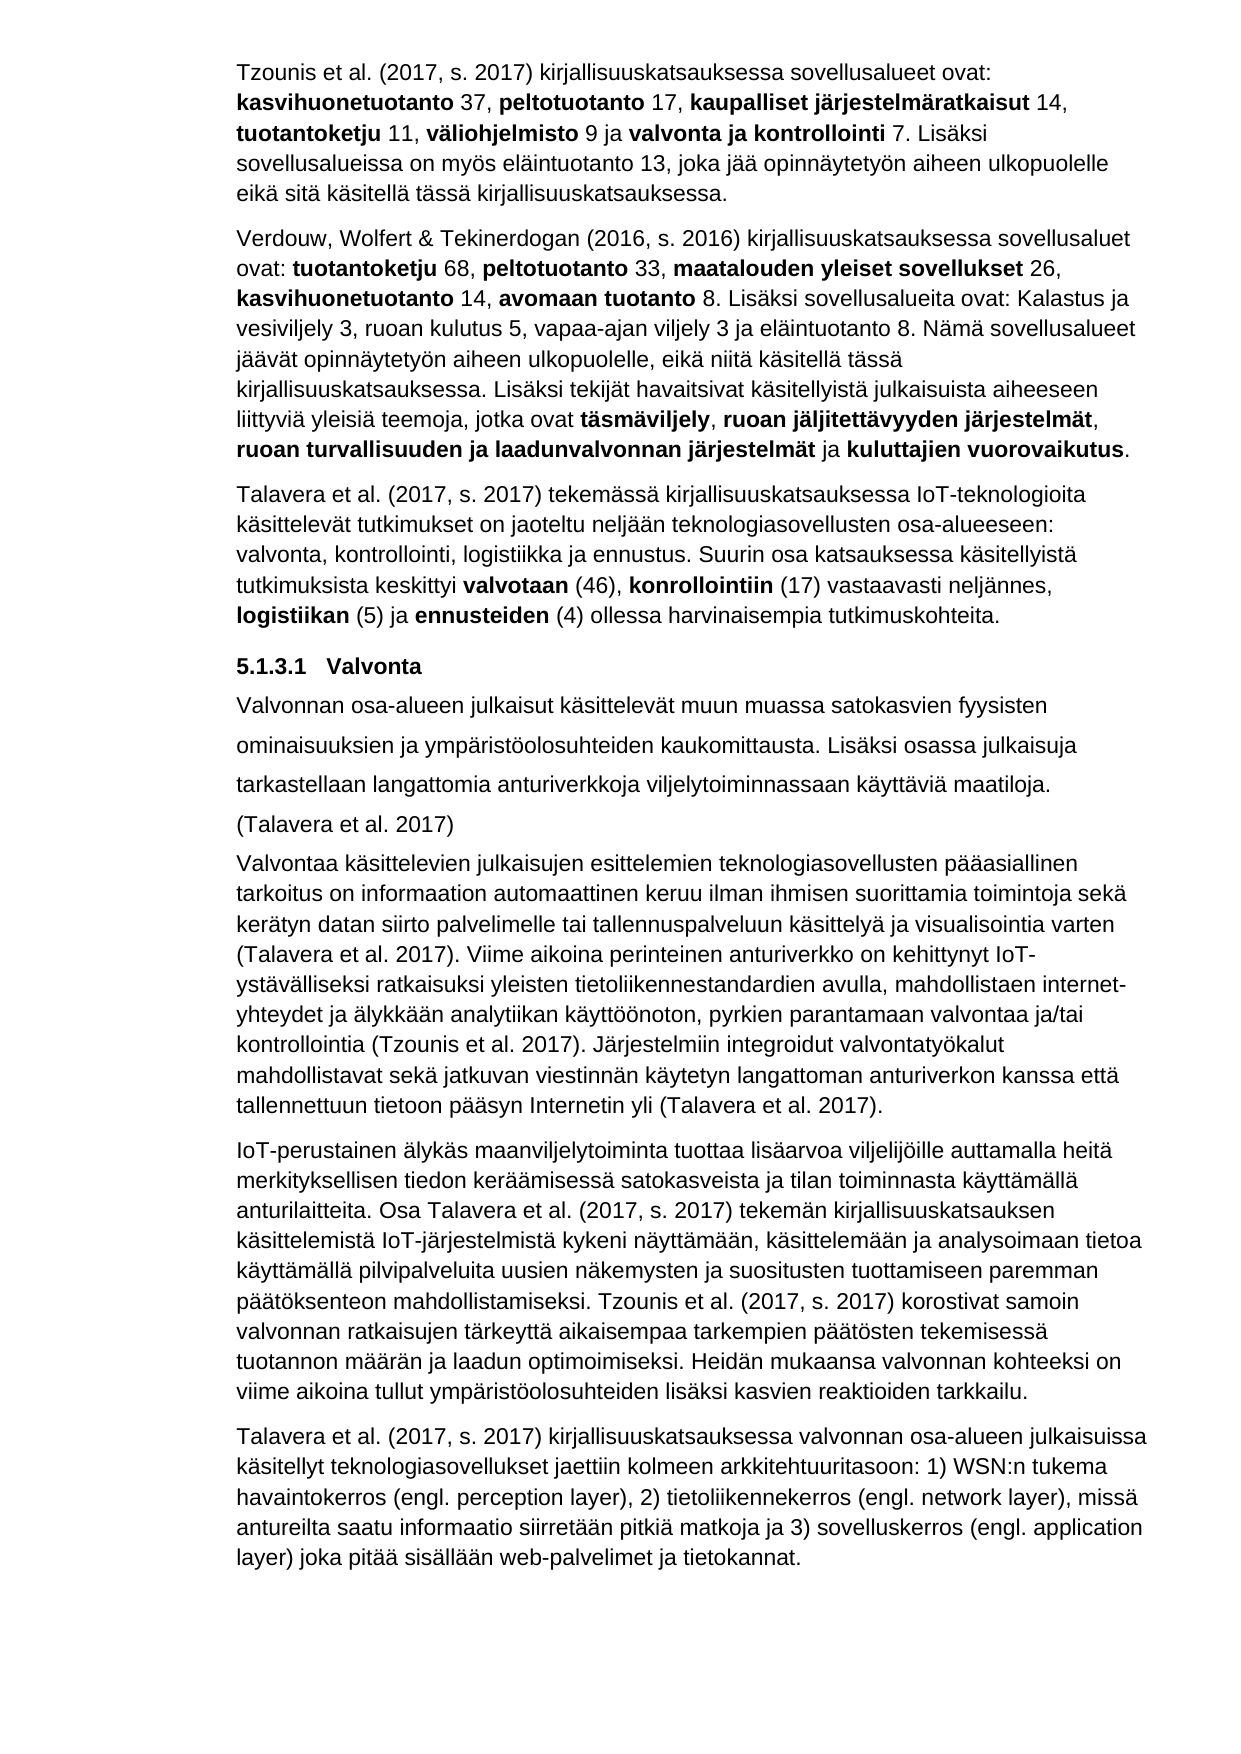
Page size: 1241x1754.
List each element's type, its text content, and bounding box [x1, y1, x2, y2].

text IoT-perustainen älykäs maanviljelytoiminta tuottaa lisäarvoa viljelijöille auttamalla heitä merkityksellisen tiedon keräämisessä satokasveista ja tilan toiminnasta käyttämällä anturilaitteita. Osa Talavera et al. (2017, s. 2017) tekemän kirjallisuuskatsauksen käsittelemistä IoT-järjestelmistä kykeni näyttämään, käsittelemään ja analysoimaan tietoa käyttämällä pilvipalveluita uusien näkemysten ja suositusten tuottamiseen paremman päätöksenteon mahdollistamiseksi. Tzounis et al. (2017, s. 2017) korostivat samoin valvonnan ratkaisujen tärkeyttä aikaisempaa tarkempien päätösten tekemisessä tuotannon määrän ja laadun optimoimiseksi. Heidän mukaansa valvonnan kohteeksi on viime aikoina tullut ympäristöolosuhteiden lisäksi kasvien reaktioiden tarkkailu. [236, 1137, 1152, 1405]
text Talavera et al. (2017, s. 2017) tekemässä kirjallisuuskatsauksessa IoT-teknologioita käsittelevät tutkimukset on jaoteltu neljään teknologiasovellusten osa-alueeseen: valvonta, kontrollointi, logistiikka ja ennustus. Suurin osa katsauksessa käsitellyistä tutkimuksista keskittyi valvotaan (46), konrollointiin (17) vastaavasti neljännes, logistiikan (5) ja ennusteiden (4) ollessa harvinaisempia tutkimuskohteita. [236, 481, 1152, 628]
text Talavera et al. (2017, s. 2017) kirjallisuuskatsauksessa valvonnan osa-alueen julkaisuissa käsitellyt teknologiasovellukset jaettiin kolmeen arkkitehtuuritasoon: 1) WSN:n tukema havaintokerros (engl. perception layer), 2) tietoliikennekerros (engl. network layer), missä antureilta saatu informaatio siirretään pitkiä matkoja ja 3) sovelluskerros (engl. application layer) joka pitää sisällään web-palvelimet ja tietokannat. [236, 1423, 1152, 1570]
text Verdouw, Wolfert & Tekinerdogan (2016, s. 2016) kirjallisuuskatsauksessa sovellusaluet ovat: tuotantoketju 68, peltotuotanto 33, maatalouden yleiset sovellukset 26, kasvihuonetuotanto 14, avomaan tuotanto 8. Lisäksi sovellusalueita ovat: Kalastus ja vesiviljely 3, ruoan kulutus 5, vapaa-ajan viljely 3 ja eläintuotanto 8. Nämä sovellusalueet jäävät opinnäytetyön aiheen ulkopuolelle, eikä niitä käsitellä tässä kirjallisuuskatsauksessa. Lisäksi tekijät havaitsivat käsitellyistä julkaisuista aiheeseen liittyviä yleisiä teemoja, jotka ovat täsmäviljely, ruoan jäljitettävyyden järjestelmät, ruoan turvallisuuden ja laadunvalvonnan järjestelmät ja kuluttajien vuorovaikutus. [236, 225, 1152, 462]
subtitle Valvonta [236, 653, 1152, 679]
text Tzounis et al. (2017, s. 2017) kirjallisuuskatsauksessa sovellusalueet ovat: kasvihuonetuotanto 37, peltotuotanto 17, kaupalliset järjestelmäratkaisut 14, tuotantoketju 11, väliohjelmisto 9 ja valvonta ja kontrollointi 7. Lisäksi sovellusalueissa on myös eläintuotanto 13, joka jää opinnäytetyön aiheen ulkopuolelle eikä sitä käsitellä tässä kirjallisuuskatsauksessa. [236, 59, 1152, 206]
text Valvontaa käsittelevien julkaisujen esittelemien teknologiasovellusten pääasiallinen tarkoitus on informaation automaattinen keruu ilman ihmisen suorittamia toimintoja sekä kerätyn datan siirto palvelimelle tai tallennuspalveluun käsittelyä ja visualisointia varten (Talavera et al. 2017). Viime aikoina perinteinen anturiverkko on kehittynyt IoT-ystävälliseksi ratkaisuksi yleisten tietoliikennestandardien avulla, mahdollistaen internet-yhteydet ja älykkään analytiikan käyttöönoton, pyrkien parantamaan valvontaa ja/tai kontrollointia (Tzounis et al. 2017). Järjestelmiin integroidut valvontatyökalut mahdollistavat sekä jatkuvan viestinnän käytetyn langattoman anturiverkon kanssa että tallennettuun tietoon pääsyn Internetin yli (Talavera et al. 2017). [236, 850, 1152, 1118]
